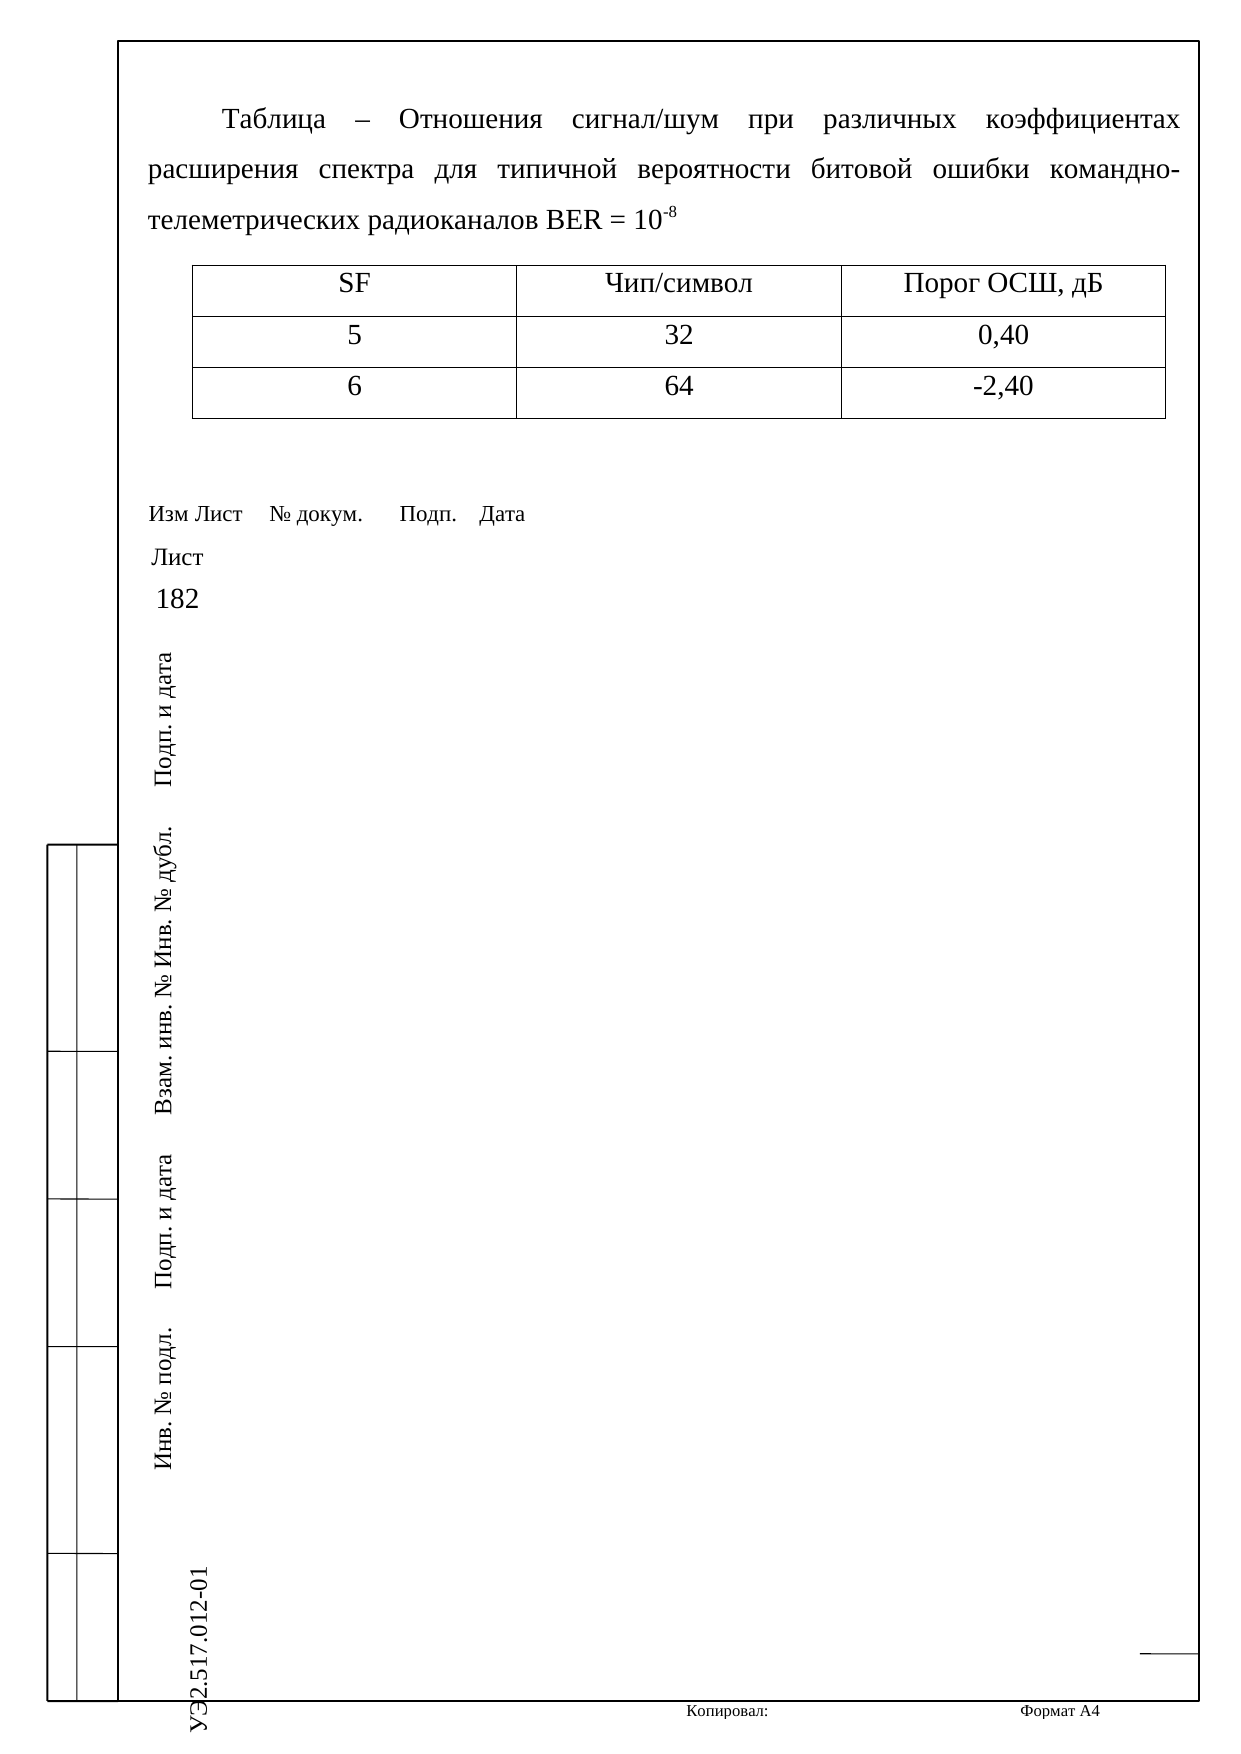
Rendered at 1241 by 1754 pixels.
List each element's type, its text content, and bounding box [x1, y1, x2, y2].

table_cell 64 [517, 368, 841, 418]
table_cell 5 [193, 317, 516, 367]
table_cell 32 [517, 317, 841, 367]
text Таблица – Отношения сигнал/шум при различных коэффициентах расширения спектра для типичной вероятности битовой ошибки командно-телеметрических радиоканалов BER = 10-8 [148, 101, 1181, 235]
table_header Чип/символ [517, 266, 841, 316]
table_header Порог ОСШ, дБ [842, 266, 1165, 316]
table_cell 0,40 [842, 317, 1165, 367]
table_cell 6 [193, 368, 516, 418]
table_cell -2,40 [842, 368, 1165, 418]
table_header SF [193, 266, 516, 316]
